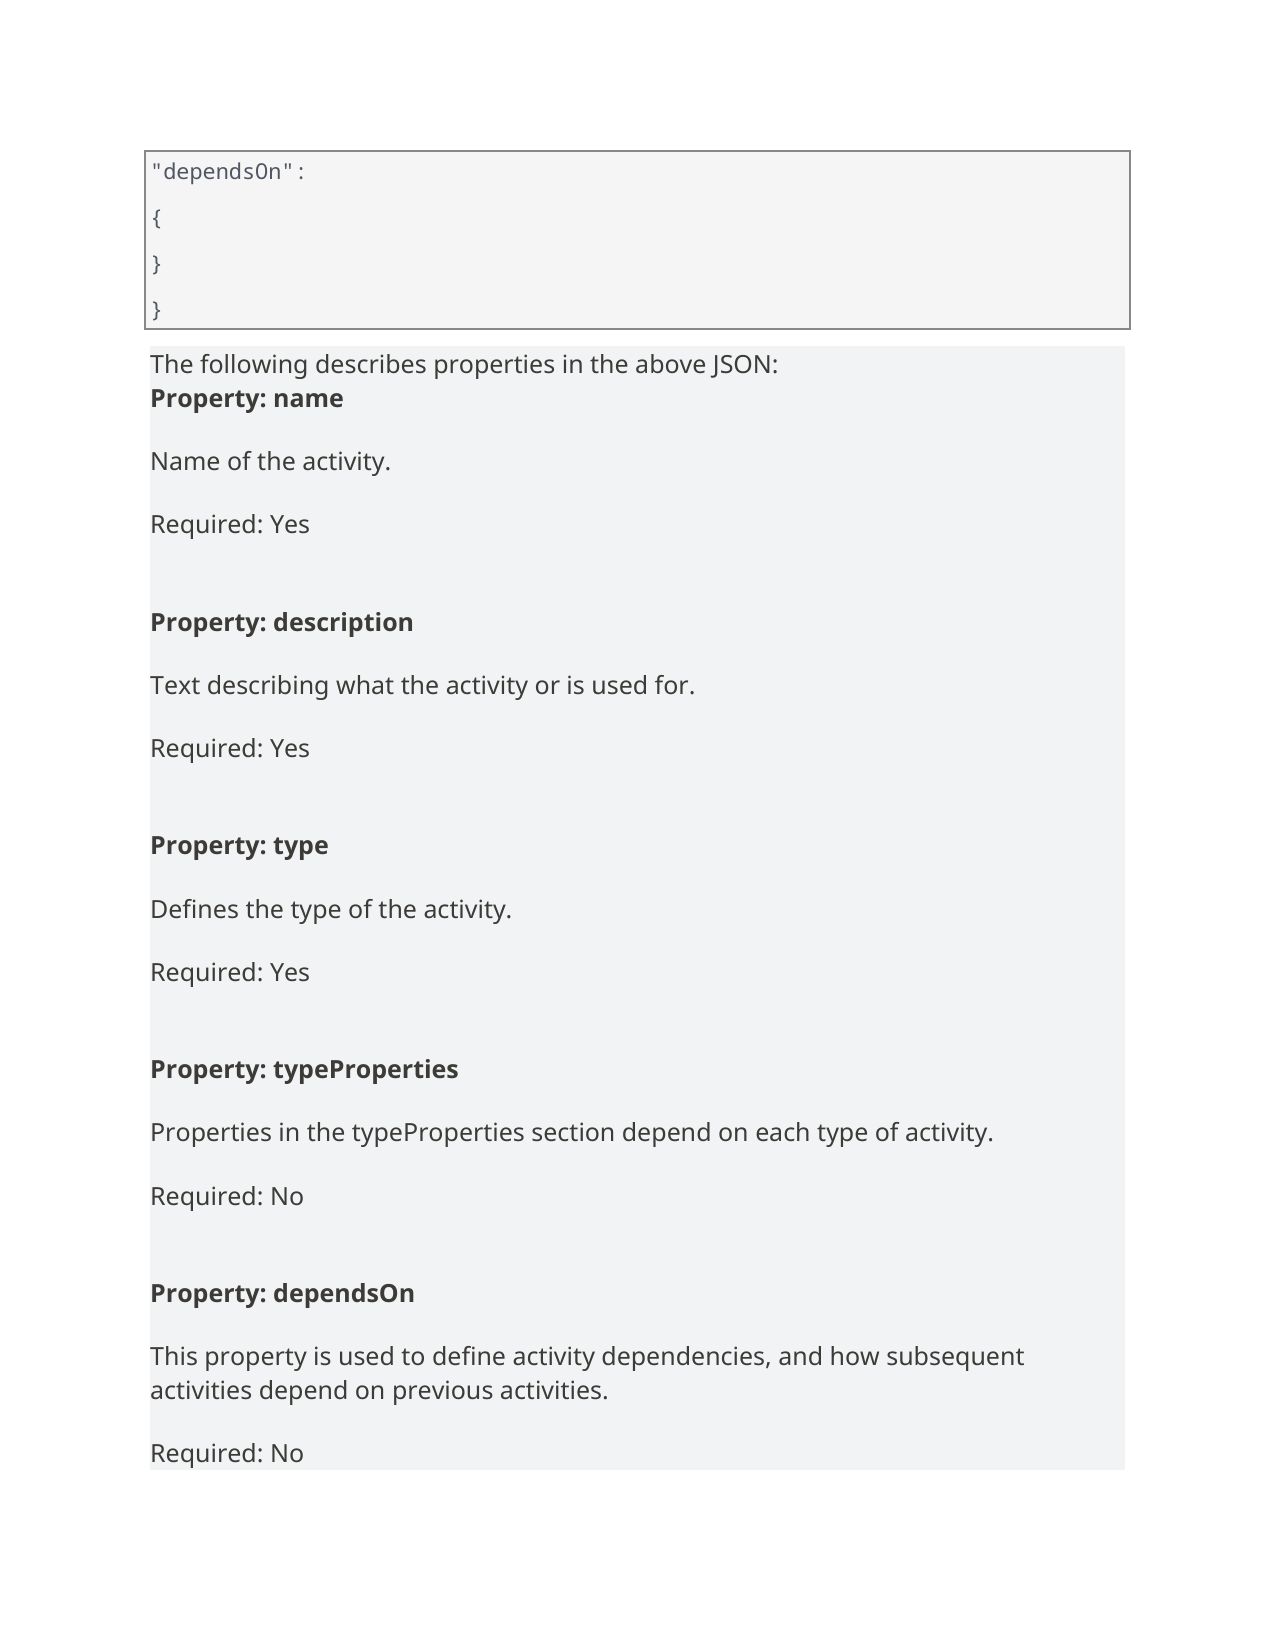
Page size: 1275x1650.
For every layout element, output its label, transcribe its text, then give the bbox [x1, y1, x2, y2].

text Required: Yes [150, 954, 1125, 988]
text Property: description [150, 604, 1125, 638]
text Required: Yes [150, 507, 1125, 541]
text Properties in the typeProperties section depend on each type of activity. [150, 1115, 1125, 1149]
text Text describing what the activity or is used for. [150, 667, 1125, 702]
text Property: type [150, 828, 1125, 862]
text Required: No [150, 1436, 1125, 1470]
text { [146, 196, 1129, 232]
text Required: Yes [150, 731, 1125, 765]
text Property: dependsOn [150, 1276, 1125, 1309]
text Property: name [150, 381, 1125, 414]
text } [146, 242, 1129, 278]
text Name of the activity. [150, 444, 1125, 478]
text } [146, 289, 1129, 328]
text "dependsOn": [146, 152, 1129, 186]
text The following describes properties in the above JSON: [150, 346, 1125, 381]
text Defines the type of the activity. [150, 891, 1125, 925]
text Required: No [150, 1178, 1125, 1212]
text This property is used to define activity dependencies, and how subsequent activities depend on previous activities. [150, 1339, 1125, 1407]
text Property: typeProperties [150, 1052, 1125, 1086]
